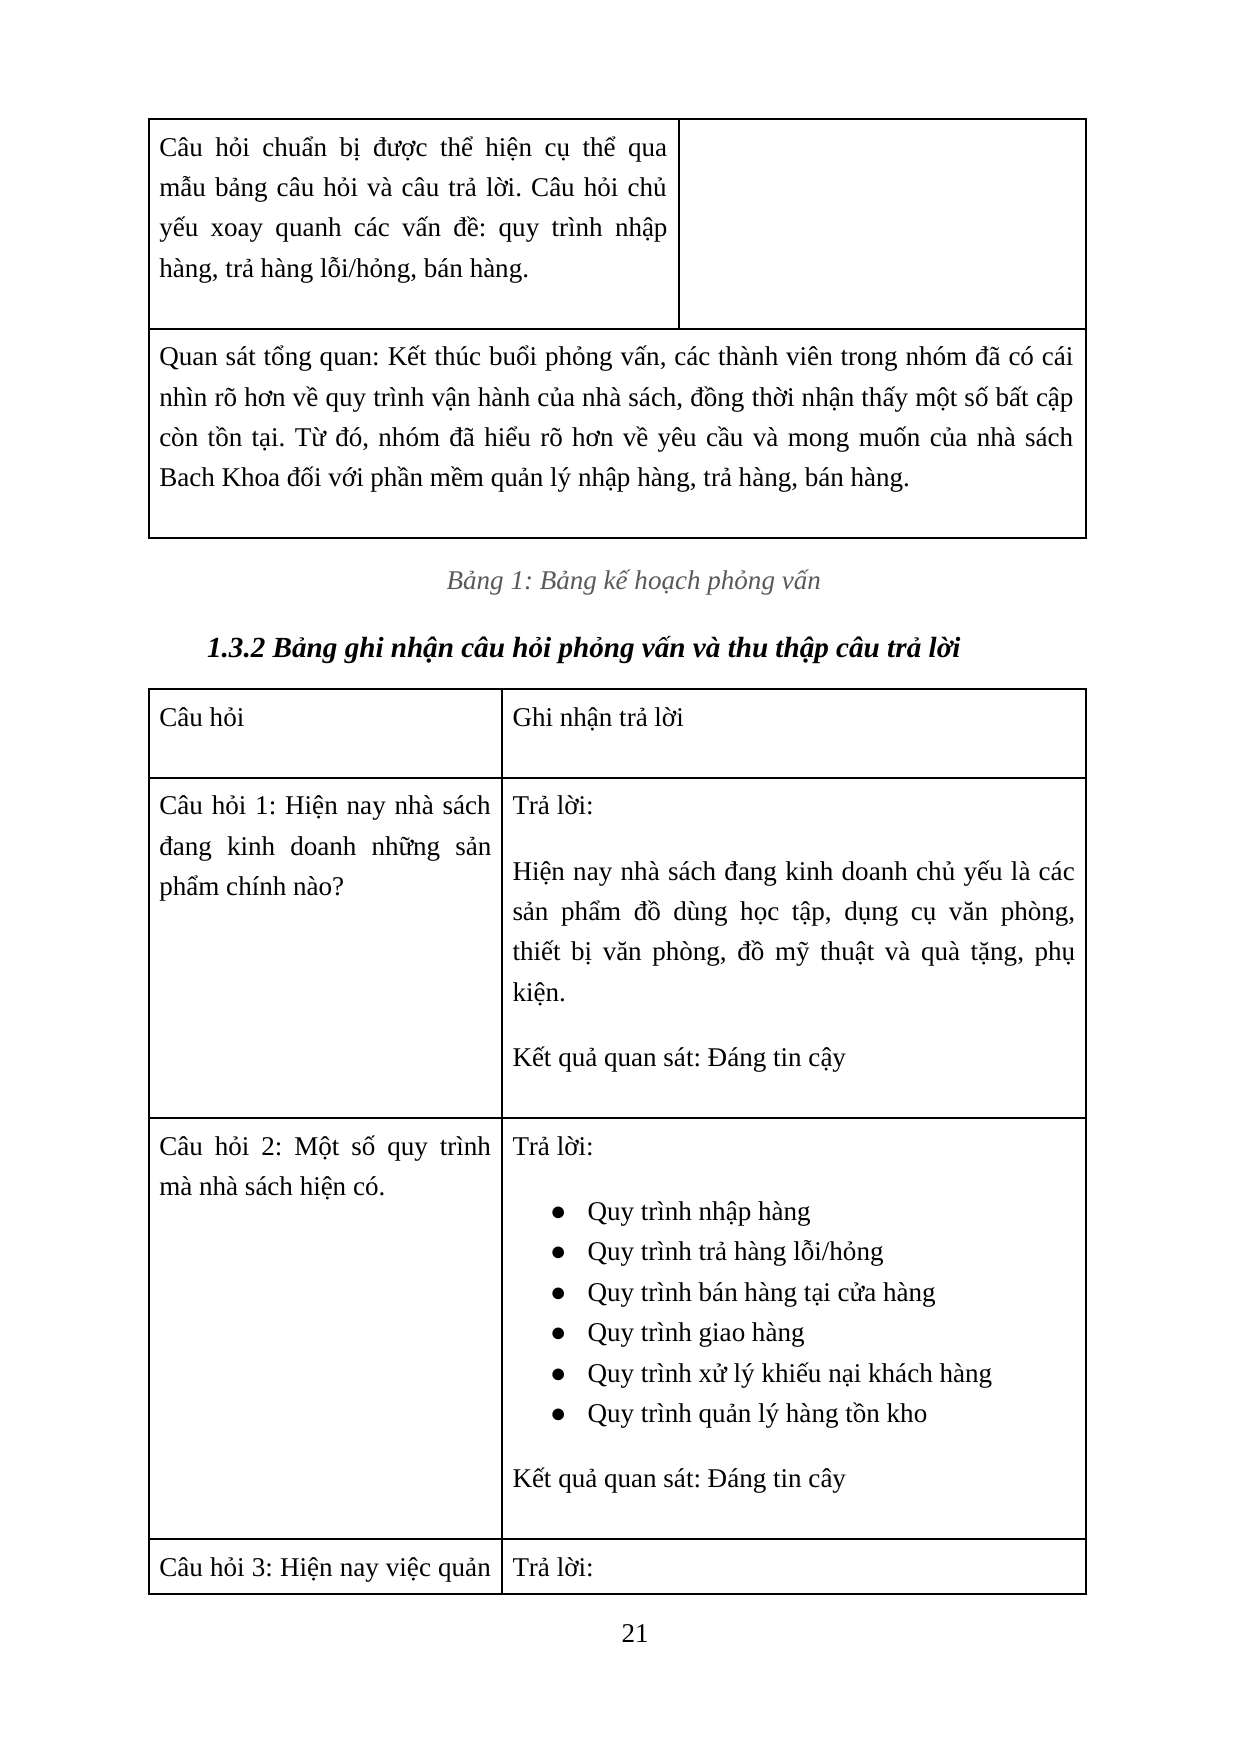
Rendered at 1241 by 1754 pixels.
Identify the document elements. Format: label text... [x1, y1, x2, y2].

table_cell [503, 1540, 1085, 1592]
subtitle 1.3.2 Bảng ghi nhận câu hỏi phỏng vấn và thu thập câu trả lời [148, 630, 1122, 663]
table_header Ghi nhận trả lời [503, 690, 1085, 777]
table_cell Trả lời: Quy trình nhập hàng Quy trình trả hàng lỗi/hỏng Quy trình bán hàng tại cửa hàng Quy trình giao hàng Quy trình xử lý khiếu nại khách hàng Quy trình quản lý hàng tồn kho Kết quả quan sát: Đáng tin cây [503, 1119, 1085, 1538]
table_cell Câu hỏi 1: Hiện nay nhà sách đang kinh doanh những sản phẩm chính nào? [150, 779, 501, 1117]
table_cell Trả lời: Hiện nay nhà sách đang kinh doanh chủ yếu là các sản phẩm đồ dùng học tập, dụng cụ văn phòng, thiết bị văn phòng, đồ mỹ thuật và quà tặng, phụ kiện. Kết quả quan sát: Đáng tin cậy [503, 779, 1085, 1117]
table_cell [150, 120, 678, 328]
text Bảng 1: Bảng kế hoạch phỏng vấn [148, 564, 1122, 596]
table_header Câu hỏi [150, 690, 501, 777]
table_cell Câu hỏi 2: Một số quy trình mà nhà sách hiện có. [150, 1119, 501, 1538]
table_cell Quan sát tổng quan: Kết thúc buổi phỏng vấn, các thành viên trong nhóm đã có cái nhìn rõ hơn về quy trình vận hành của nhà sách, đồng thời nhận thấy một số bất cập còn tồn tại. Từ đó, nhóm đã hiểu rõ hơn về yêu cầu và mong muốn của nhà sách Bach Khoa đối với phần mềm quản lý nhập hàng, trả hàng, bán hàng. [150, 330, 1085, 537]
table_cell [150, 1540, 501, 1592]
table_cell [680, 120, 1085, 328]
